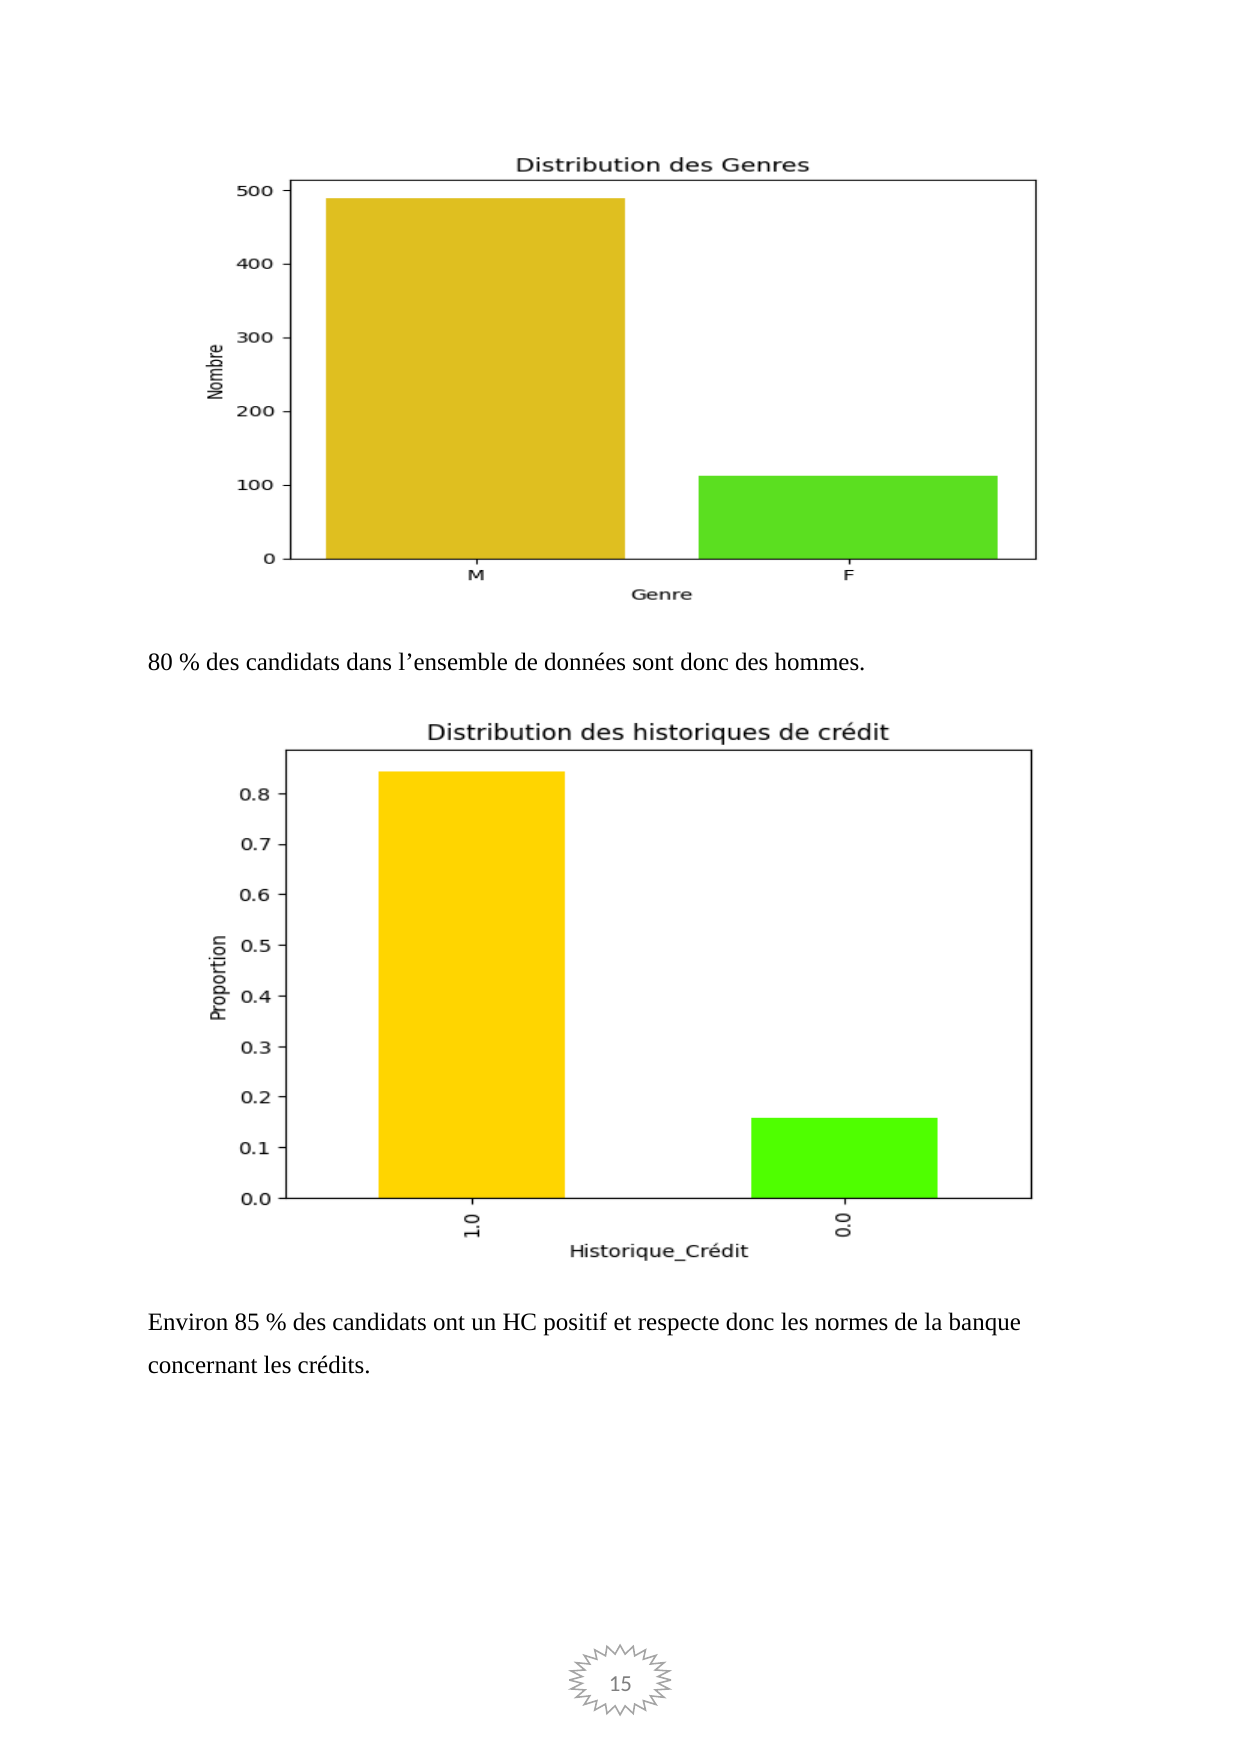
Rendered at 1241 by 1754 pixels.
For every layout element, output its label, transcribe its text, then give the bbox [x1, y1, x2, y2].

picture [191, 147, 1049, 613]
text 80 % des candidats dans l’ensemble de données sont donc des hommes. [148, 647, 1093, 676]
text Environ 85 % des candidats ont un HC positif et respecte donc les normes de la banque concernant les crédits. [148, 1307, 1093, 1379]
picture [194, 711, 1046, 1273]
